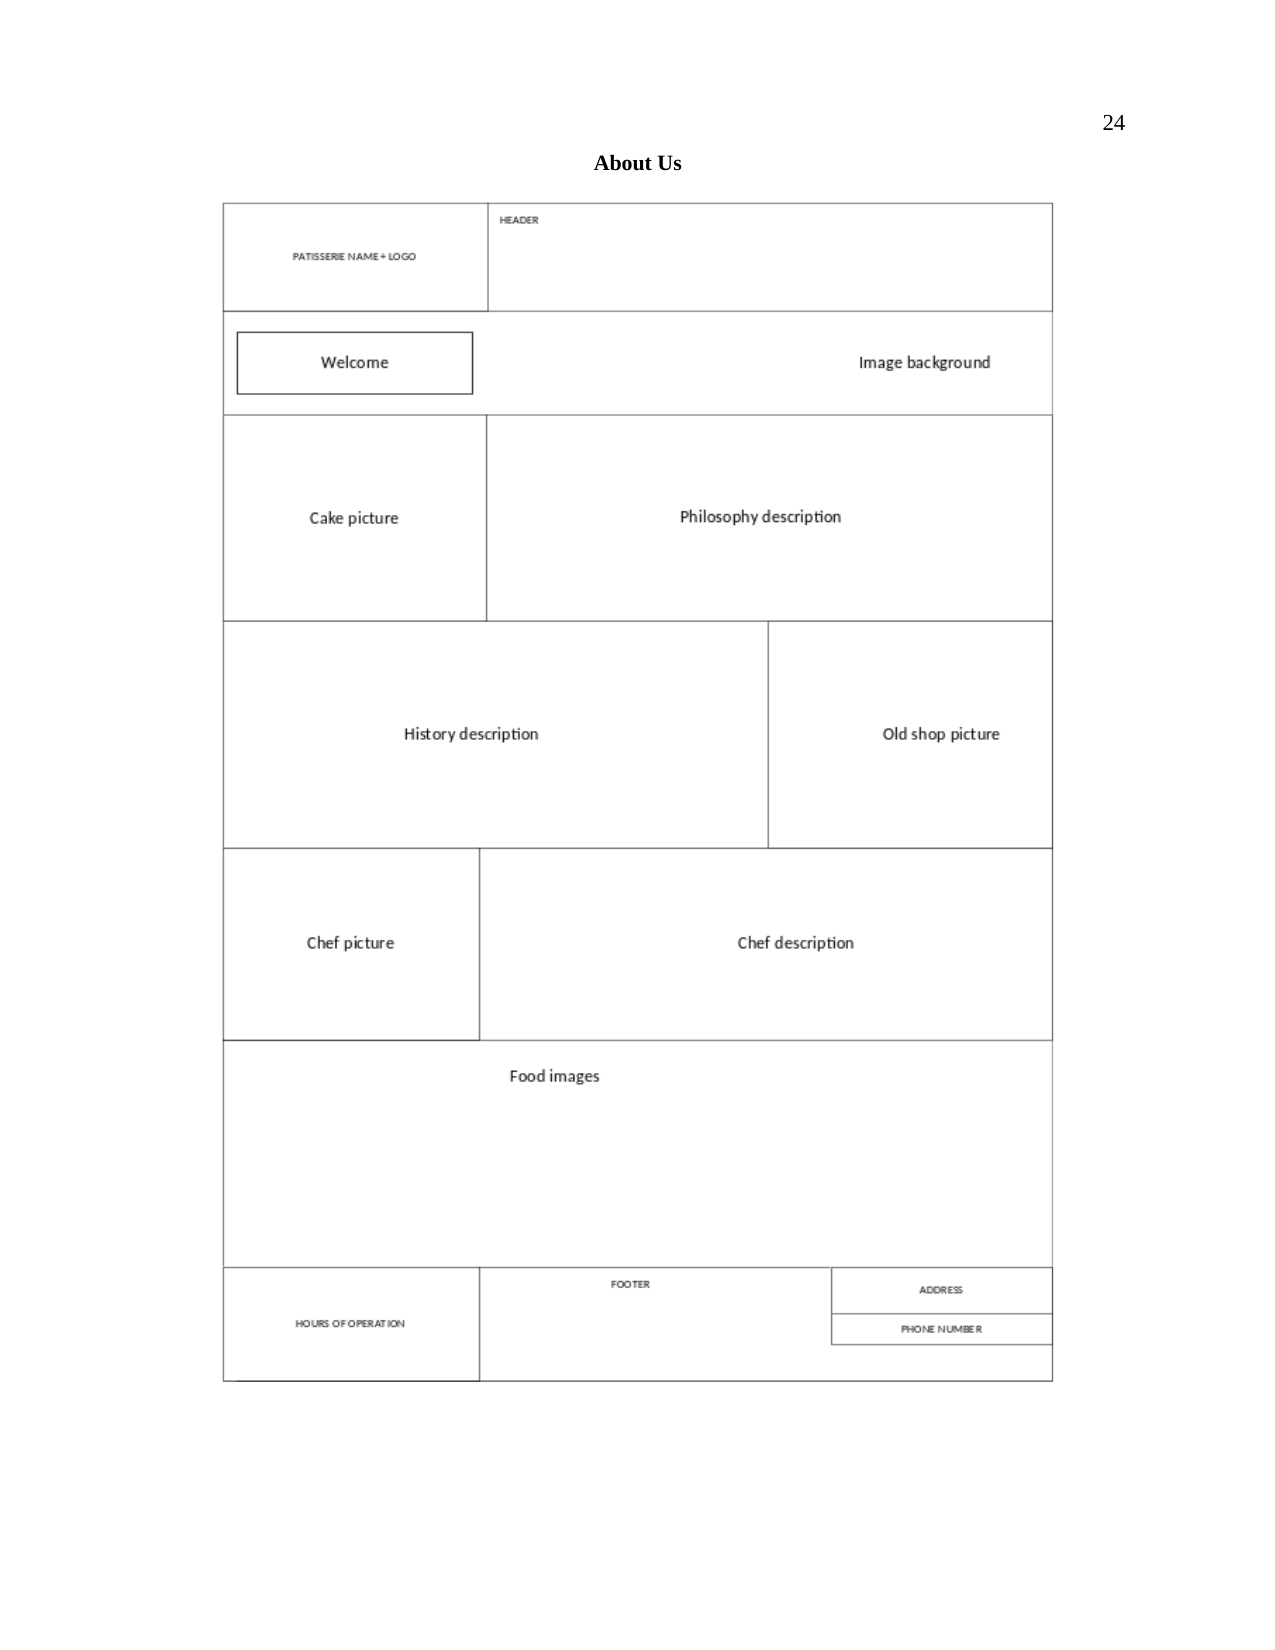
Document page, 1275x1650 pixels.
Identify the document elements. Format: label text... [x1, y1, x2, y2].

text About Us [150, 150, 1125, 175]
